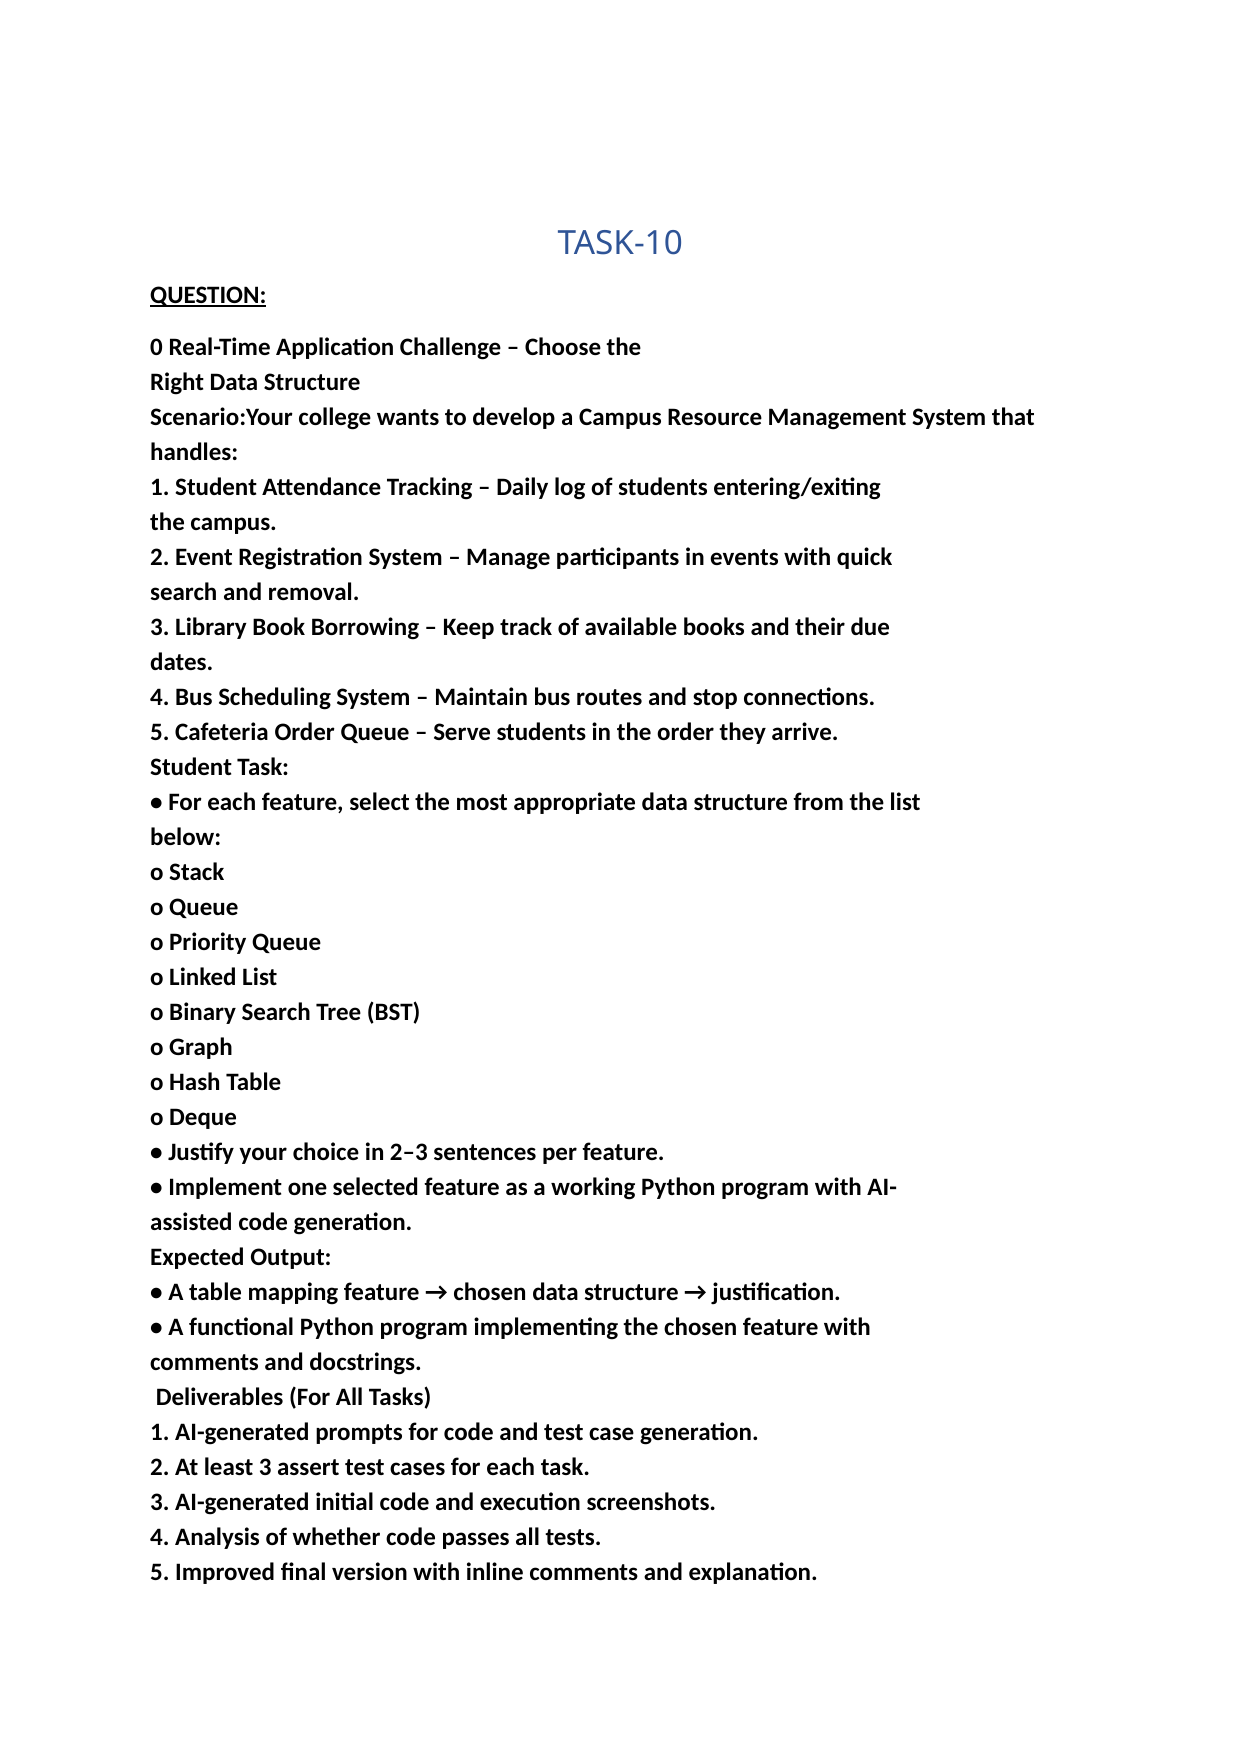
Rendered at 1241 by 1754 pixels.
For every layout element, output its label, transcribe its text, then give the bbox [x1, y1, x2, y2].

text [150, 331, 1090, 1587]
text QUESTION: [150, 279, 1090, 310]
subtitle TASK-10 [150, 219, 1090, 264]
